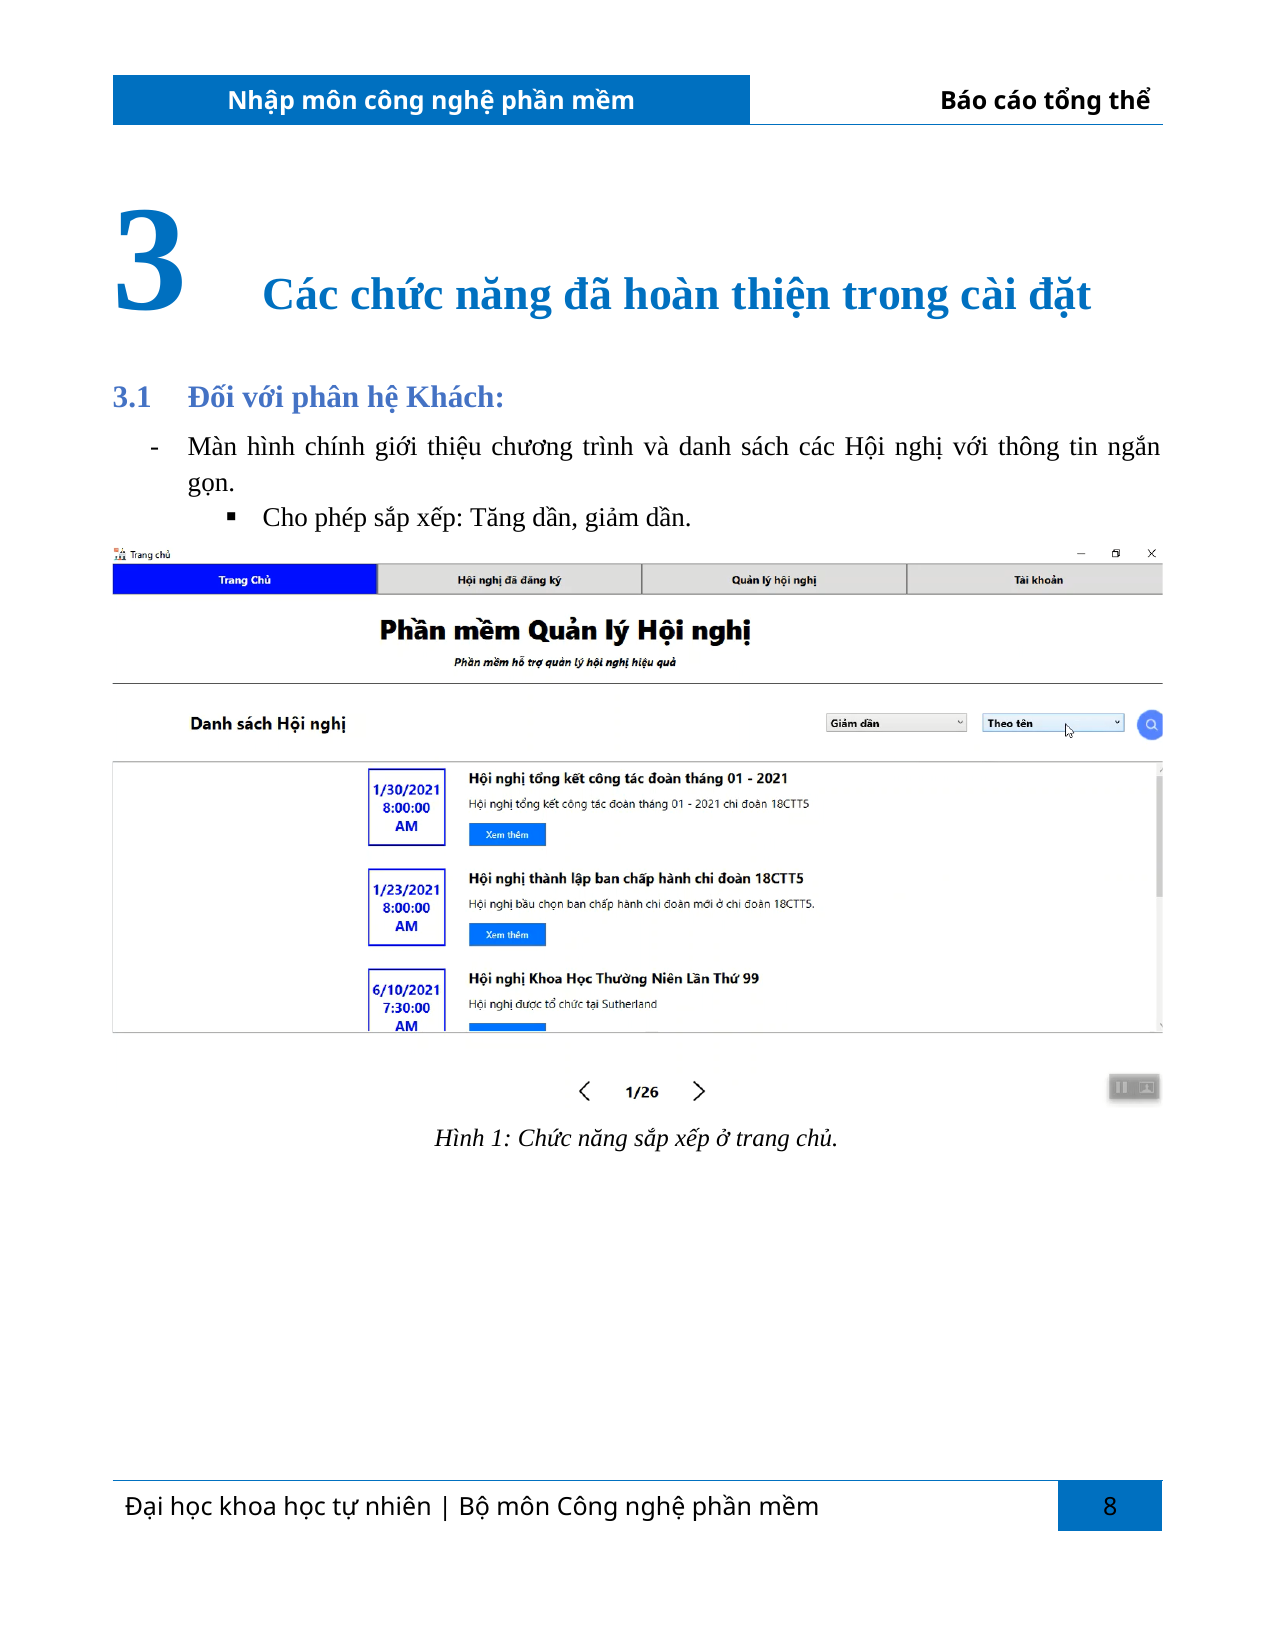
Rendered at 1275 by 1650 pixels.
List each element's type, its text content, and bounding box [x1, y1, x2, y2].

text Hình 1: Chức năng sắp xếp ở trang chủ. [112, 1123, 1162, 1151]
picture [112, 547, 1163, 1108]
list Màn hình chính giới thiệu chương trình và danh sách các Hội nghị với thông tin ngắn gọn. [150, 430, 1162, 497]
subtitle Đối với phân hệ Khách: [112, 378, 1162, 414]
list Cho phép sắp xếp: Tăng dần, giảm dần. [225, 501, 1162, 533]
subtitle Các chức năng đã hoàn thiện trong cài đặt [112, 169, 1162, 342]
